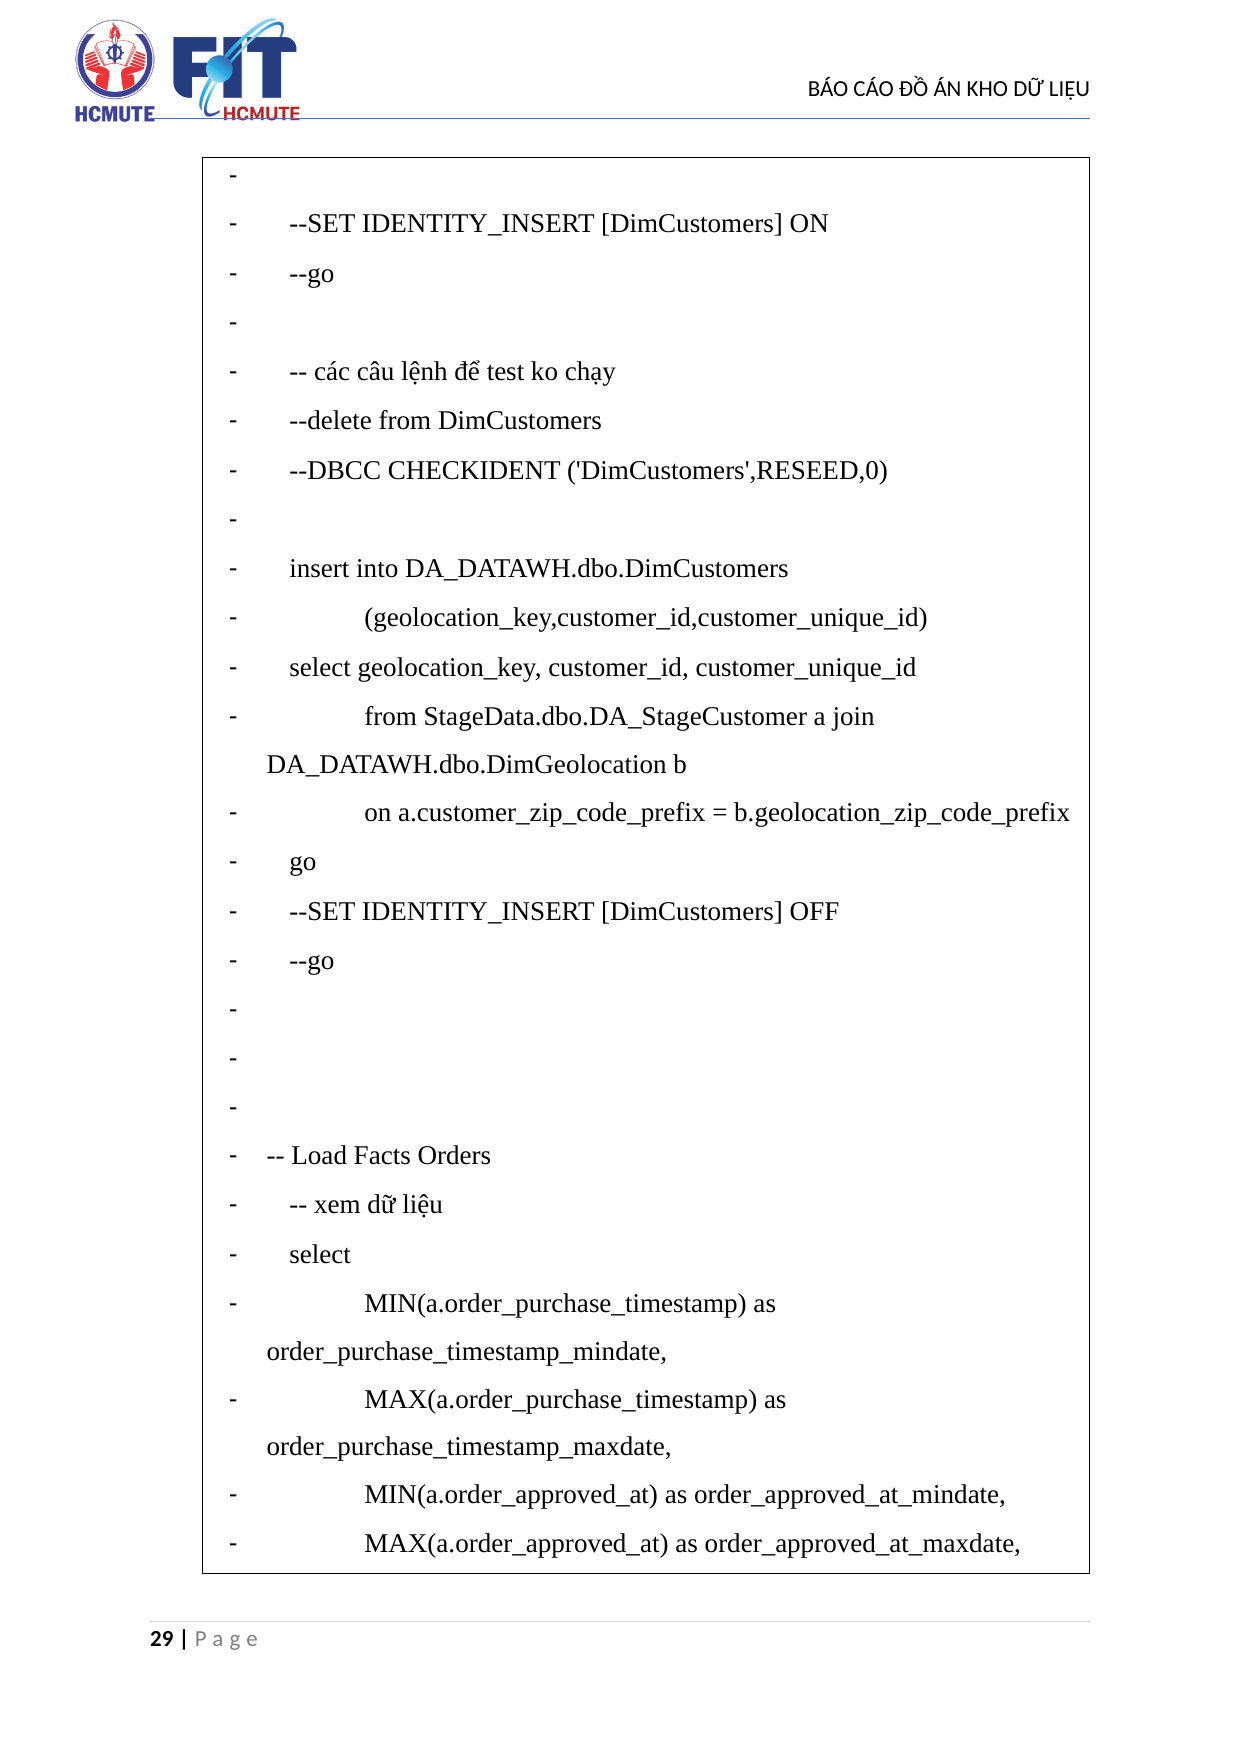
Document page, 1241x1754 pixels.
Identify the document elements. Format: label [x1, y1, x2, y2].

table_header [203, 158, 1089, 1573]
picture [71, 15, 302, 126]
